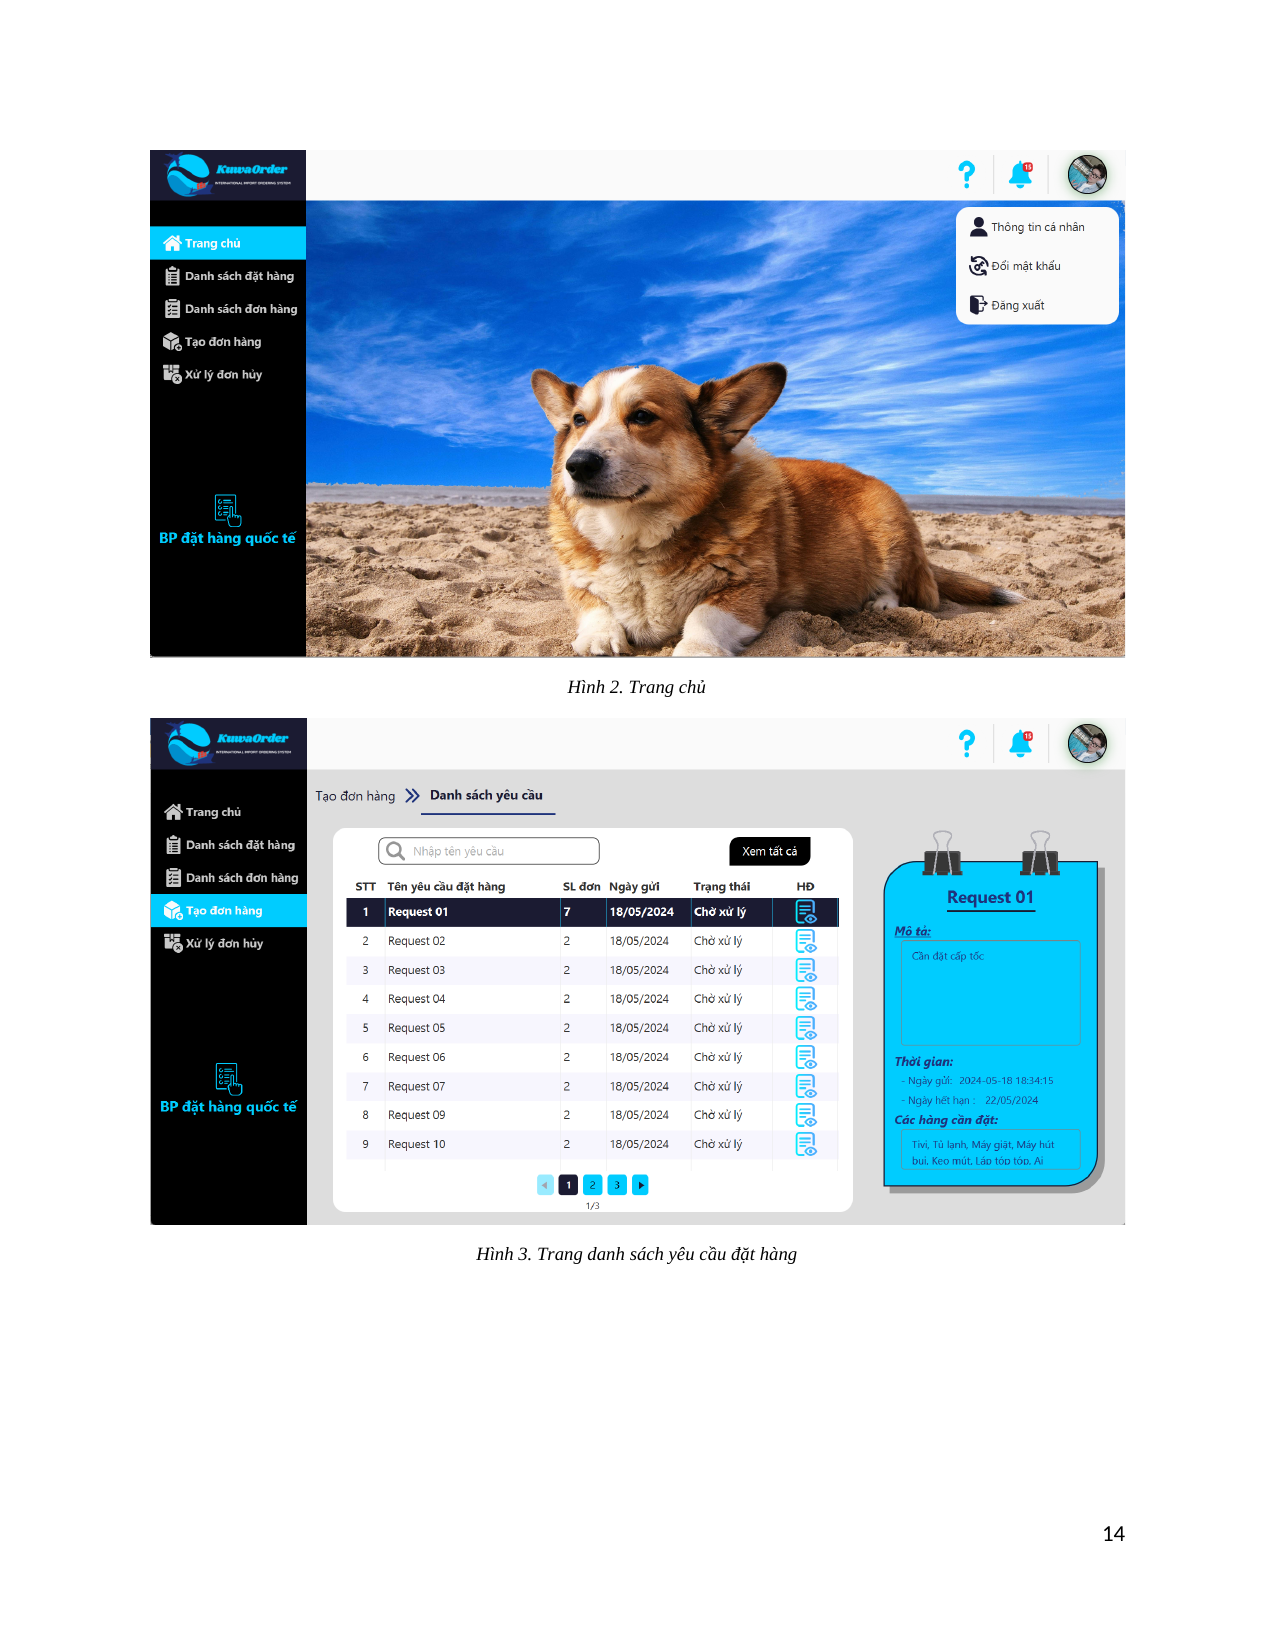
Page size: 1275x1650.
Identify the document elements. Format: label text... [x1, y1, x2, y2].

picture [243, 908, 250, 914]
picture [150, 150, 1125, 658]
text Hình 2. Trang chủ [150, 676, 1125, 698]
picture [150, 718, 1125, 1225]
picture [165, 236, 180, 250]
picture [194, 909, 201, 916]
picture [212, 907, 219, 914]
text Hình 3. Trang danh sách yêu cầu đặt hàng [150, 1243, 1125, 1264]
picture [165, 902, 179, 918]
